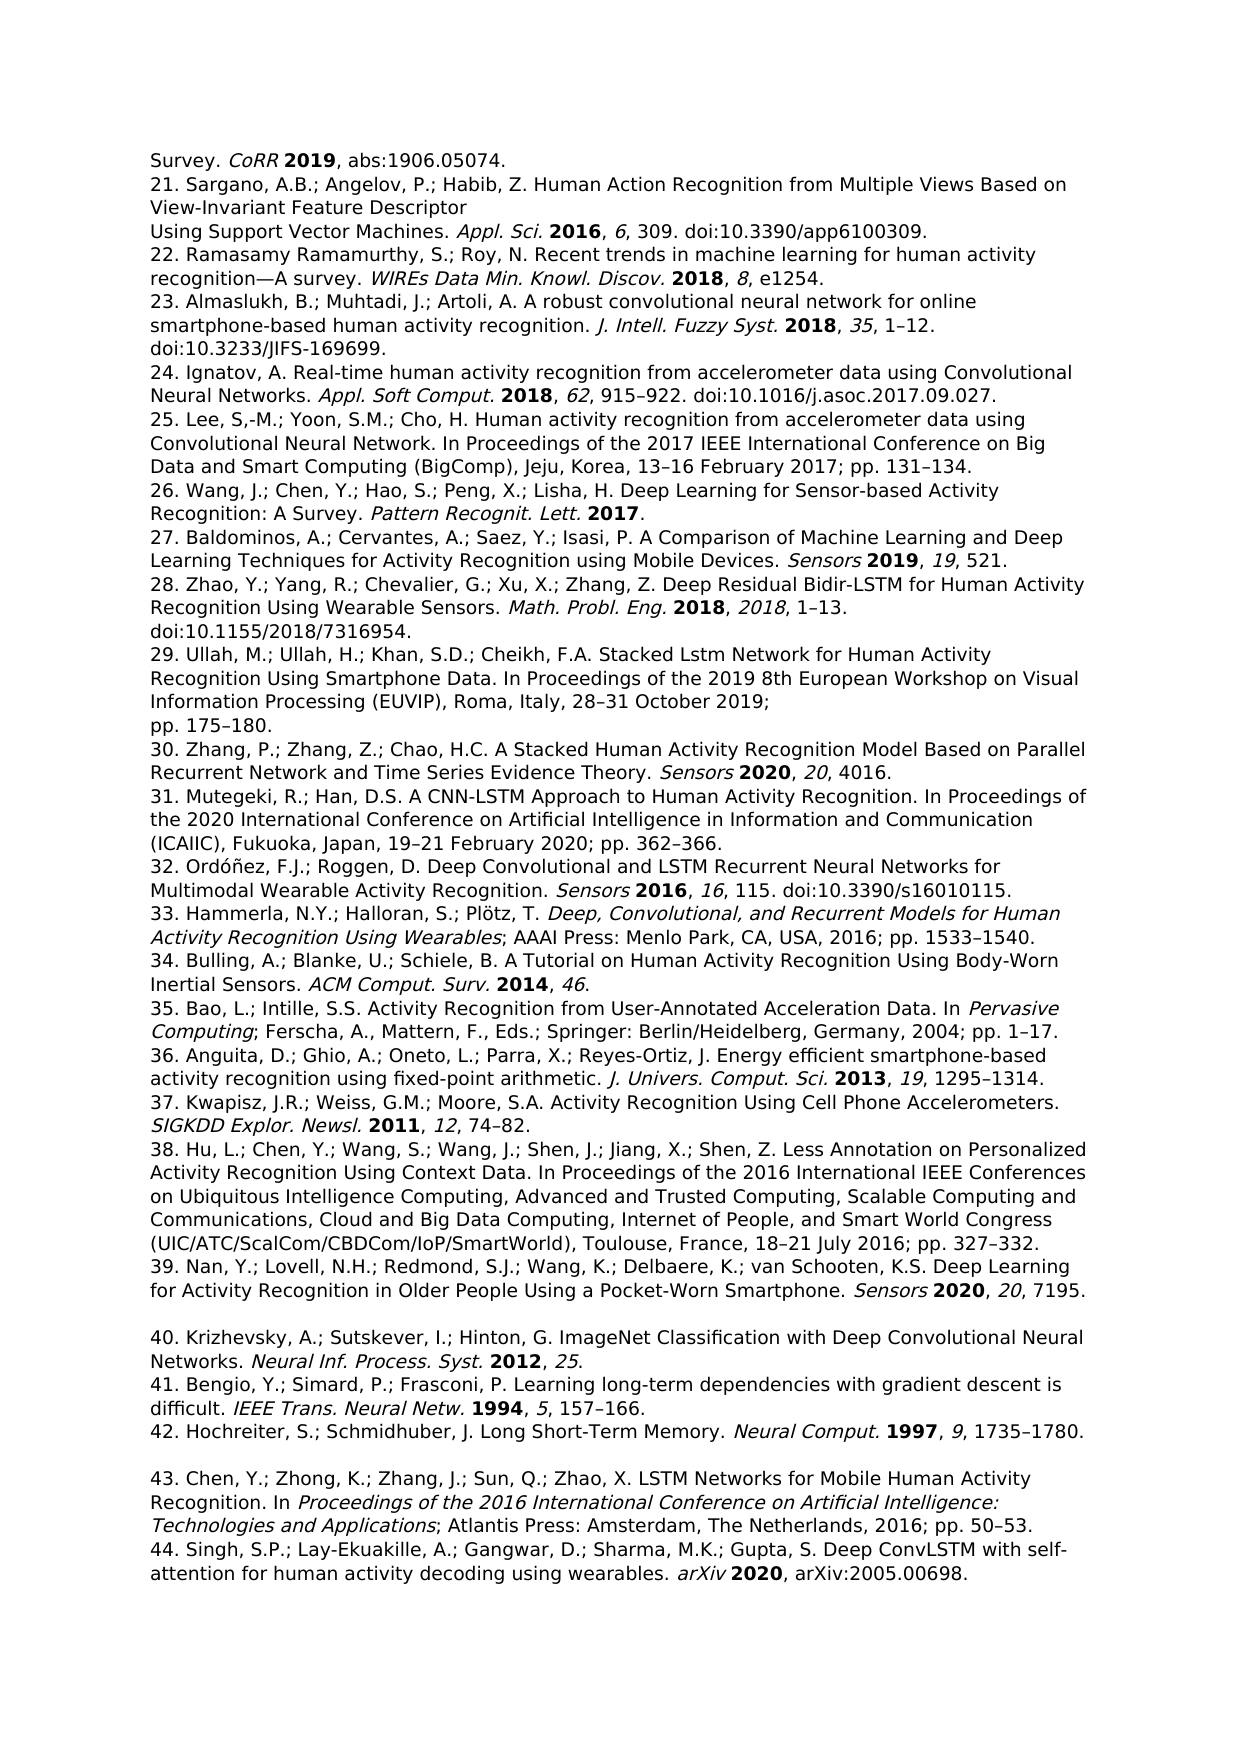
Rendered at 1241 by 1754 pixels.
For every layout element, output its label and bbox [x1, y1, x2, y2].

text [150, 150, 1090, 1584]
